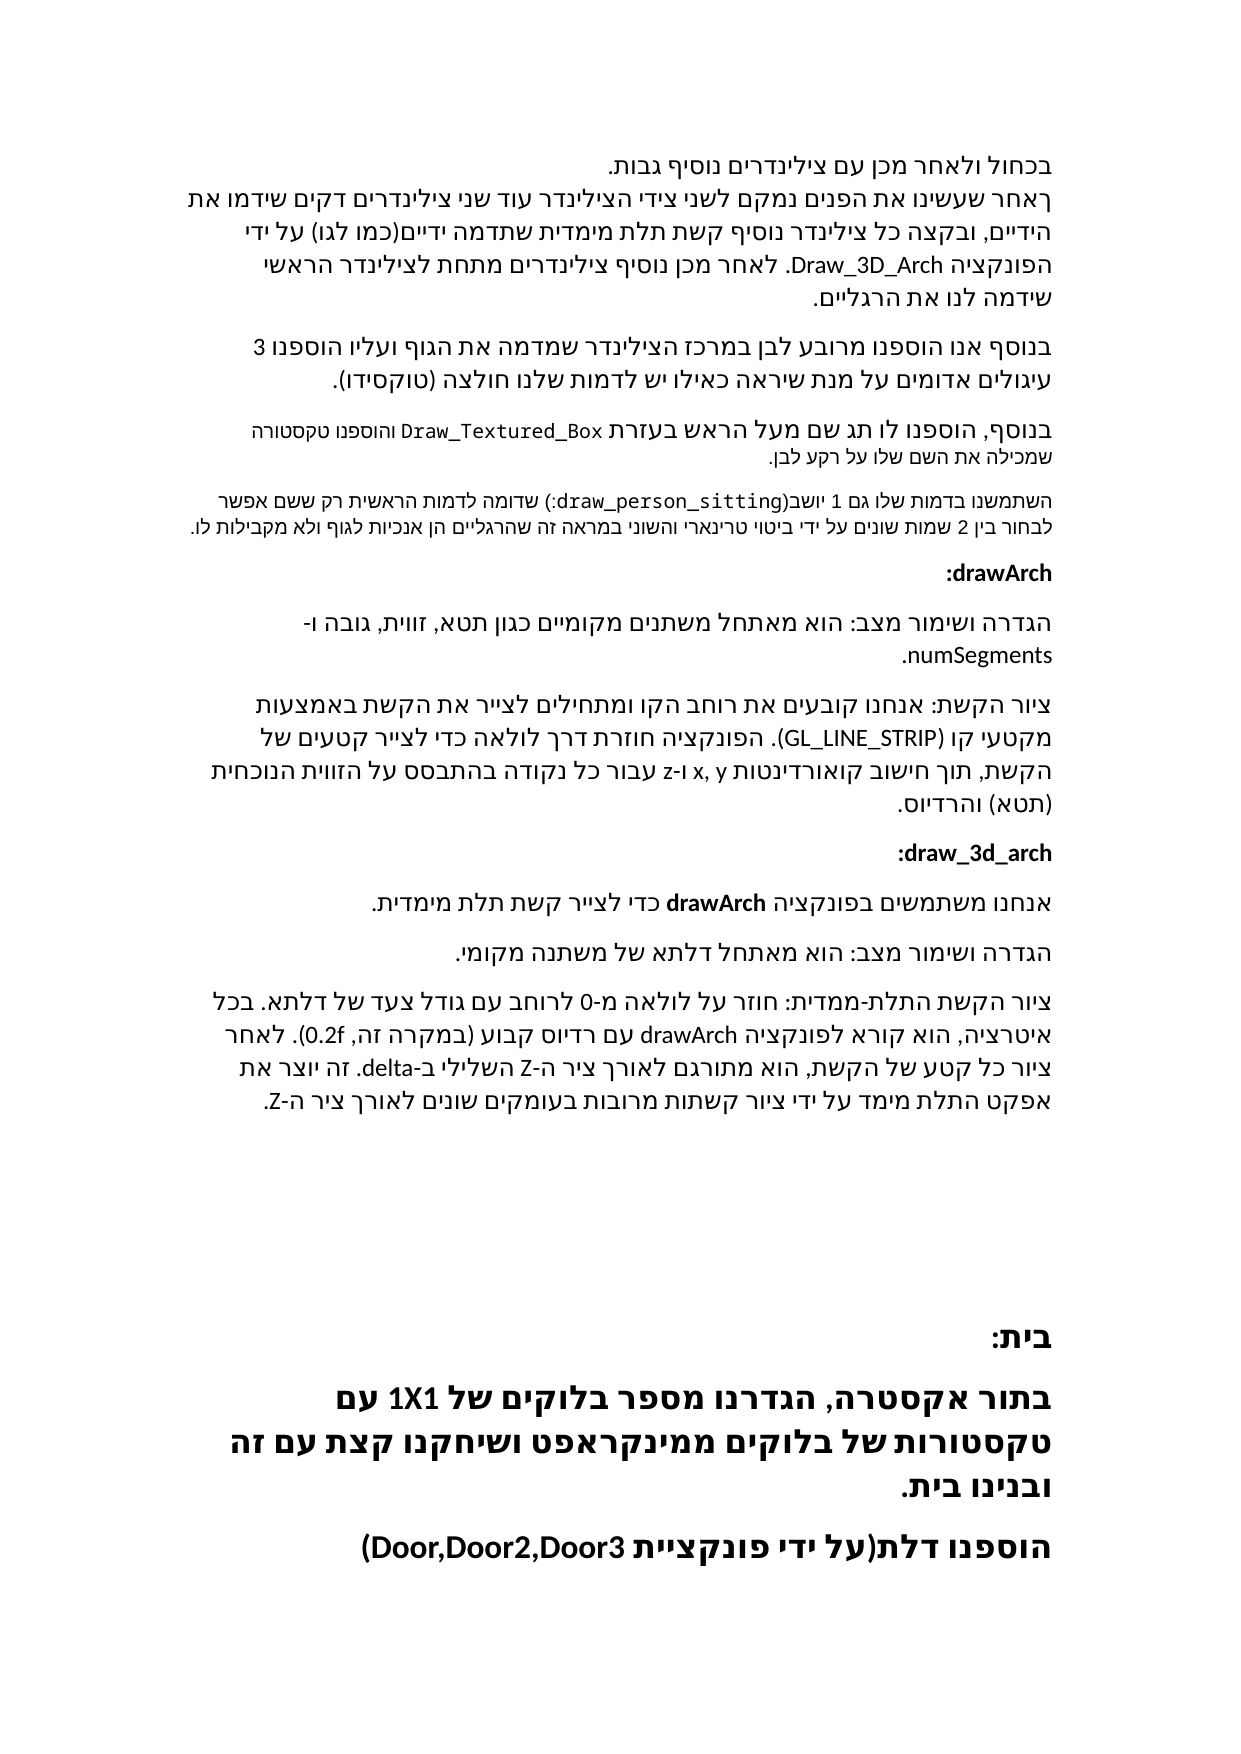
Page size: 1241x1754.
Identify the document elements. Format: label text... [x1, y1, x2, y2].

text בנוסף, הוספנו לו תג שם מעל הראש בעזרת Draw_Textured_Box והוספנו טקסטורה שמכילה את השם שלו על רקע לבן. [187, 414, 1053, 469]
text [187, 150, 1053, 312]
text הגדרה ושימור מצב: הוא מאתחל משתנים מקומיים כגון תטא, זווית, גובה ו-numSegments. [187, 607, 1053, 670]
text השתמשנו בדמות שלו גם 1 יושב(draw_person_sitting:) שדומה לדמות הראשית רק ששם אפשר לבחור בין 2 שמות שונים על ידי ביטוי טרינארי והשוני במראה זה שהרגליים הן אנכיות לגוף ולא מקבילות לו. [187, 487, 1053, 539]
text ציור הקשת התלת-ממדית: חוזר על לולאה מ-0 לרוחב עם גודל צעד של דלתא. בכל איטרציה, הוא קורא לפונקציה drawArch עם רדיוס קבוע (במקרה זה, 0.2f). לאחר ציור כל קטע של הקשת, הוא מתורגם לאורך ציר ה-Z השלילי ב-delta. זה יוצר את אפקט התלת מימד על ידי ציור קשתות מרובות בעומקים שונים לאורך ציר ה-Z. [187, 986, 1053, 1116]
text בתור אקסטרה, הגדרנו מספר בלוקים של 1X1 עם טקסטורות של בלוקים ממינקראפט ושיחקנו קצת עם זה ובנינו בית. [187, 1377, 1053, 1506]
text drawArch: [187, 557, 1053, 588]
text אנחנו משתמשים בפונקציה drawArch כדי לצייר קשת תלת מימדית. [187, 887, 1053, 918]
text הוספנו דלת(על ידי פונקציית Door,Door2,Door3) [187, 1526, 1053, 1566]
text בנוסף אנו הוספנו מרובע לבן במרכז הצילינדר שמדמה את הגוף ועליו הוספנו 3 עיגולים אדומים על מנת שיראה כאילו יש לדמות שלנו חולצה (טוקסידו). [187, 331, 1053, 395]
text הגדרה ושימור מצב: הוא מאתחל דלתא של משתנה מקומי. [187, 937, 1053, 967]
text draw_3d_arch: [187, 837, 1053, 868]
text בית: [187, 1316, 1053, 1357]
text ציור הקשת: אנחנו קובעים את רוחב הקו ומתחילים לצייר את הקשת באמצעות מקטעי קו (GL_LINE_STRIP). הפונקציה חוזרת דרך לולאה כדי לצייר קטעים של הקשת, תוך חישוב קואורדינטות x, y ו-z עבור כל נקודה בהתבסס על הזווית הנוכחית (תטא) והרדיוס. [187, 689, 1053, 818]
